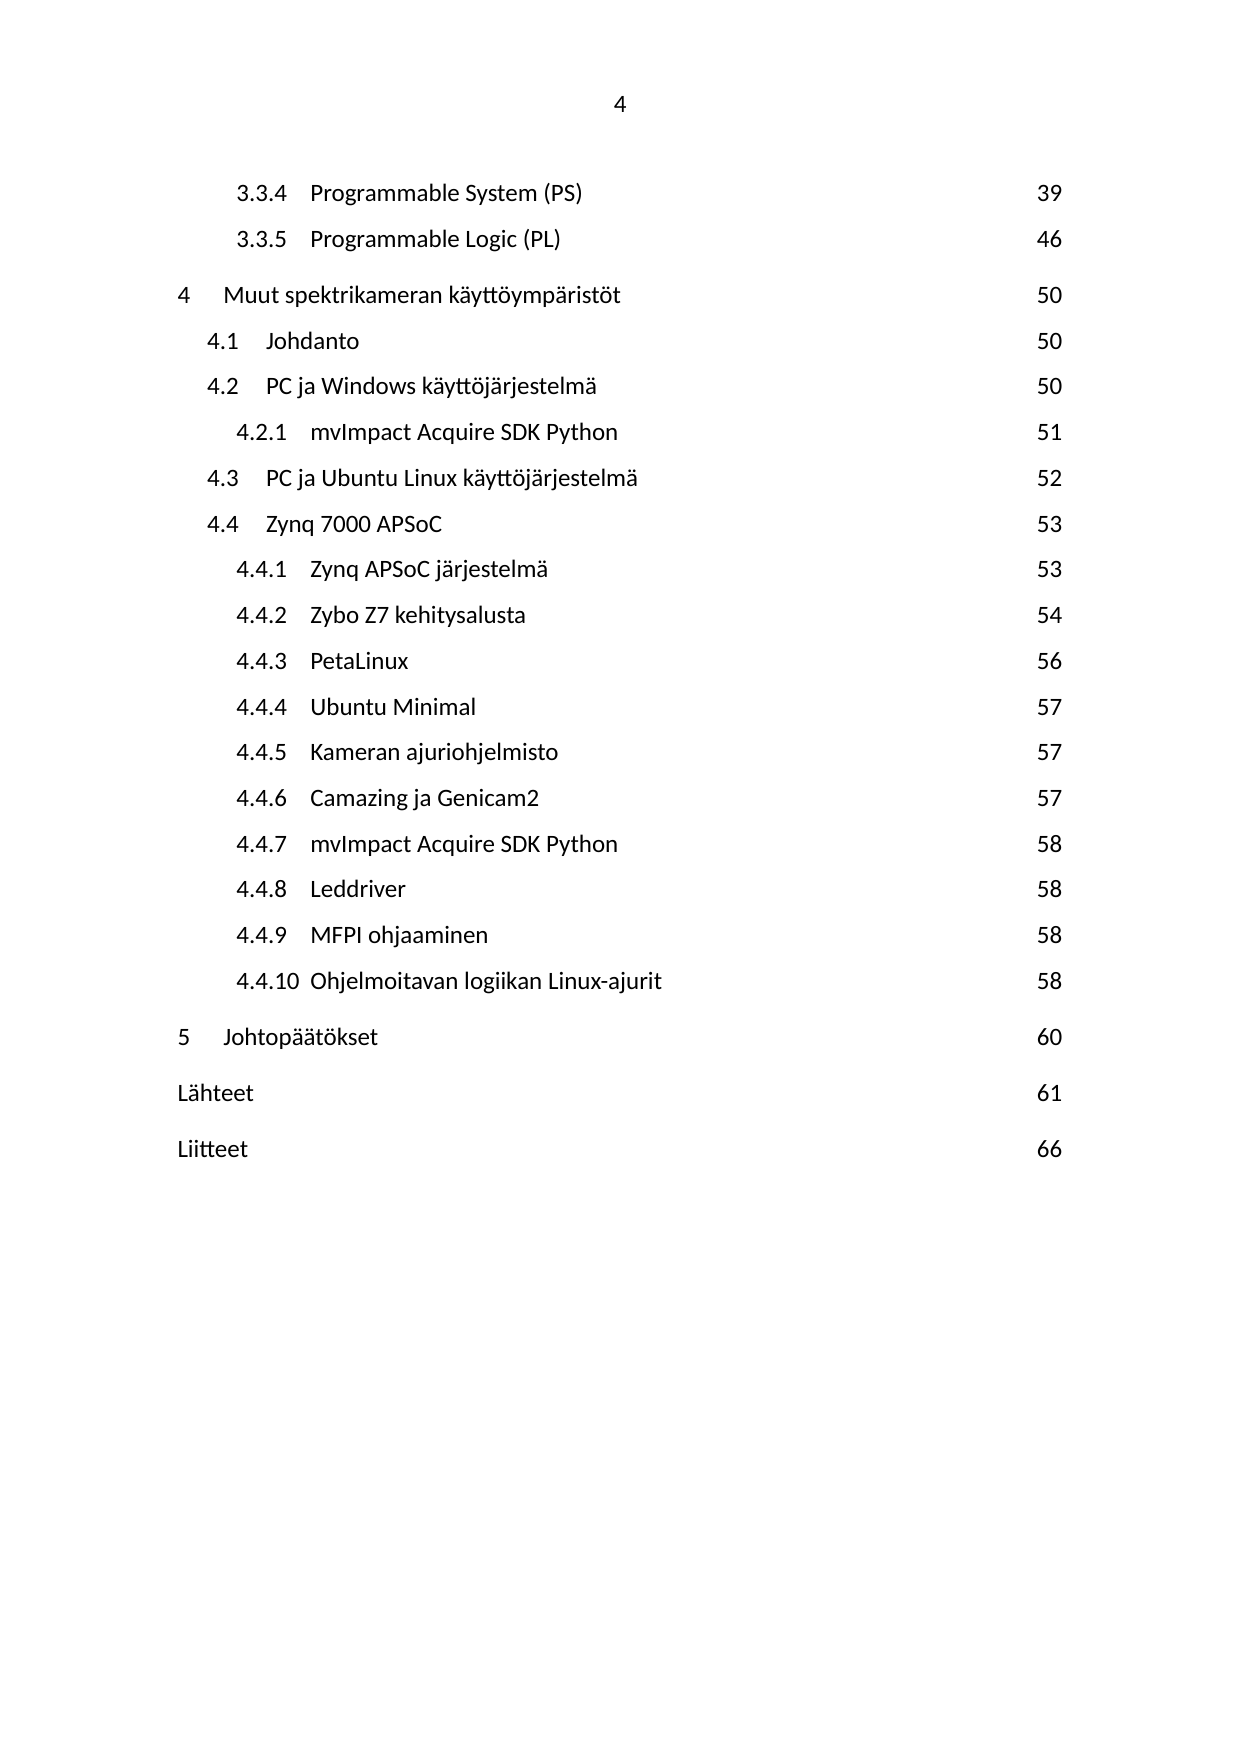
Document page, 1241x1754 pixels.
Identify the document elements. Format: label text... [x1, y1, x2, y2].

text 4.2.1 mvImpact Acquire SDK Python 51 [236, 416, 1063, 447]
text 4.3 PC ja Ubuntu Linux käyttöjärjestelmä 52 [207, 462, 1063, 492]
text 4.4.6 Camazing ja Genicam2 57 [236, 782, 1063, 813]
text 4.4.10 Ohjelmoitavan logiikan Linux-ajurit 58 [236, 965, 1063, 996]
text 4.4.2 Zybo Z7 kehitysalusta 54 [236, 599, 1063, 630]
text 4.4.4 Ubuntu Minimal 57 [236, 691, 1063, 721]
text Liitteet 66 [177, 1133, 1063, 1164]
text Lähteet 61 [177, 1077, 1063, 1108]
text 4.1 Johdanto 50 [207, 325, 1063, 355]
text 4.4.1 Zynq APSoC järjestelmä 53 [236, 553, 1063, 584]
text 4.4 Zynq 7000 APSoC 53 [207, 508, 1063, 538]
text 4.4.5 Kameran ajuriohjelmisto 57 [236, 736, 1063, 767]
text 4.4.8 Leddriver 58 [236, 873, 1063, 904]
text 4.4.7 mvImpact Acquire SDK Python 58 [236, 828, 1063, 858]
text 5 Johtopäätökset 60 [177, 1021, 1063, 1052]
text 4.4.3 PetaLinux 56 [236, 645, 1063, 675]
text 3.3.5 Programmable Logic (PL) 46 [236, 223, 1063, 253]
text 3.3.4 Programmable System (PS) 39 [236, 177, 1063, 208]
text 4.2 PC ja Windows käyttöjärjestelmä 50 [207, 371, 1063, 401]
text 4.4.9 MFPI ohjaaminen 58 [236, 919, 1063, 950]
text 4 Muut spektrikameran käyttöympäristöt 50 [177, 279, 1063, 309]
